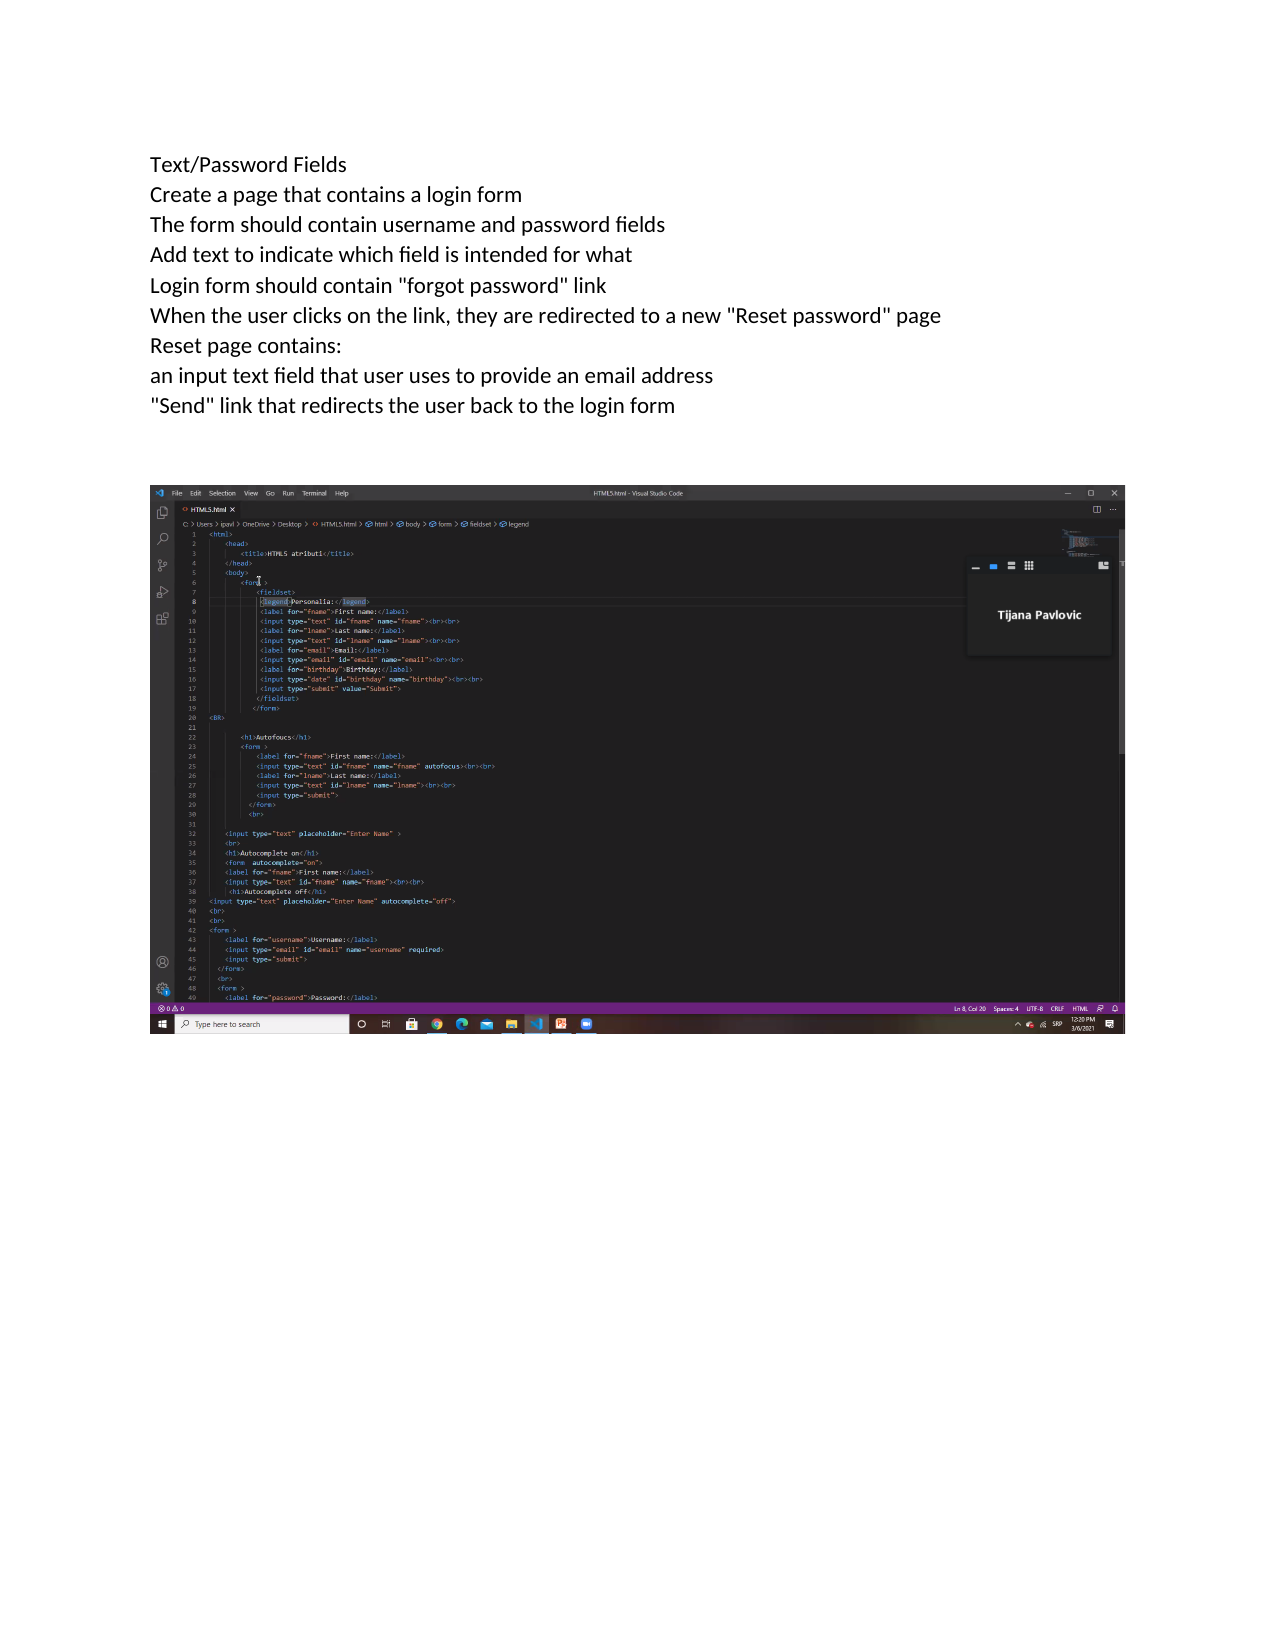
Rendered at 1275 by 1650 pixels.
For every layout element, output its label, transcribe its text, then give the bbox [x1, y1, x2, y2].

text Text/Password Fields Create a page that contains a login form The form should contain username and password fields Add text to indicate which field is intended for what Login form should contain "forgot password" link When the user clicks on the link, they are redirected to a new "Reset password" page Reset page contains: an input text field that user uses to provide an email address "Send" link that redirects the user back to the login form [150, 150, 1125, 420]
picture [150, 485, 1125, 1034]
